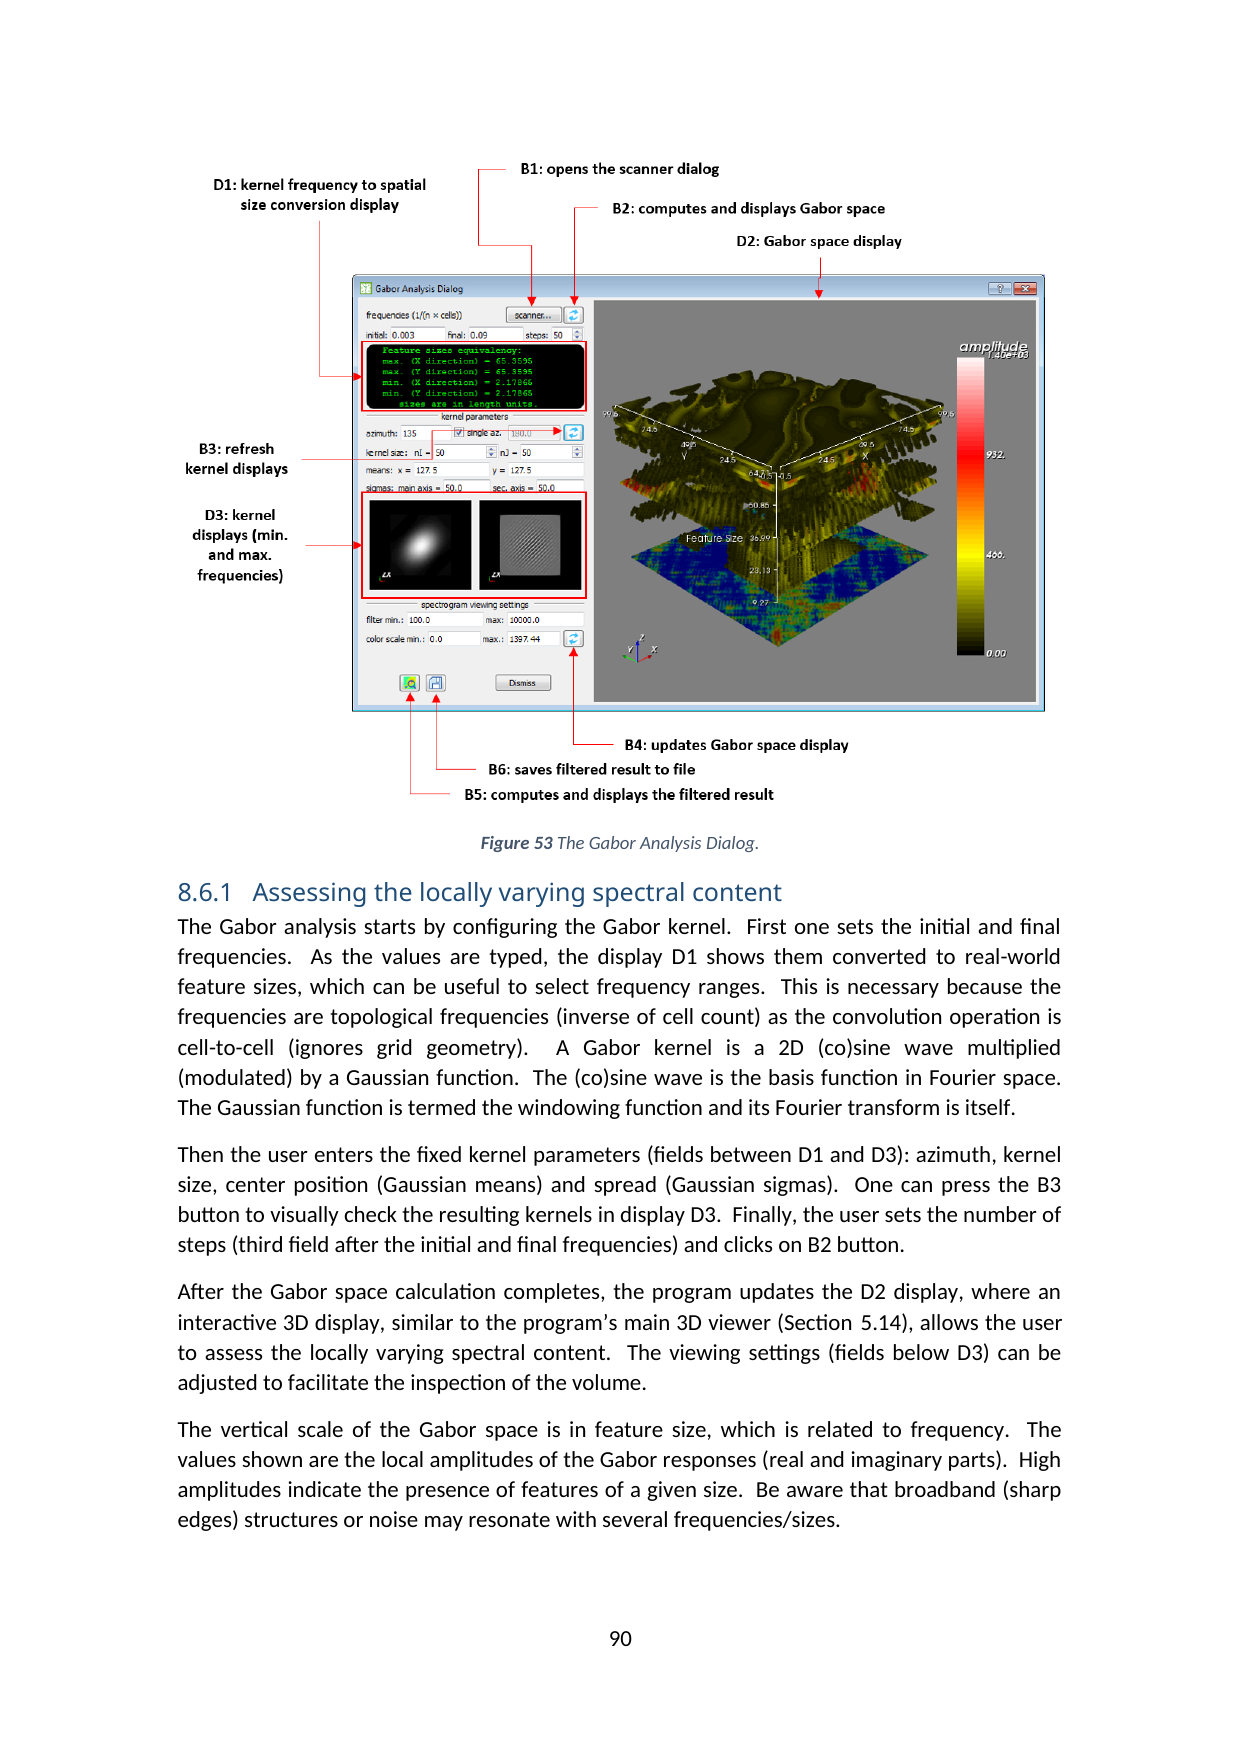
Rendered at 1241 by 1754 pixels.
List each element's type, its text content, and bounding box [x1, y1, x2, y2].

text The Gabor analysis starts by configuring the Gabor kernel. First one sets the initial and final frequencies. As the values are typed, the display D1 shows them converted to real-world feature sizes, which can be useful to select frequency ranges. This is necessary because the frequencies are topological frequencies (inverse of cell count) as the convolution operation is cell-to-cell (ignores grid geometry). A Gabor kernel is a 2D (co)sine wave multiplied (modulated) by a Gaussian function. The (co)sine wave is the basis function in Fourier space. The Gaussian function is termed the windowing function and its Fourier transform is itself. [177, 912, 1063, 1121]
text Figure 53 The Gabor Analysis Dialog. [177, 831, 1063, 854]
picture [177, 147, 1062, 813]
text The vertical scale of the Gabor space is in feature size, which is related to frequency. The values shown are the local amplitudes of the Gabor responses (real and imaginary parts). High amplitudes indicate the presence of features of a given size. Be aware that broadband (sharp edges) structures or noise may resonate with several frequencies/sizes. [177, 1415, 1063, 1533]
text After the Gabor space calculation completes, the program updates the D2 display, where an interactive 3D display, similar to the program’s main 3D viewer (Section 5.14), allows the user to assess the locally varying spectral content. The viewing settings (fields below D3) can be adjusted to facilitate the inspection of the volume. [177, 1277, 1063, 1396]
text Then the user enters the fixed kernel parameters (fields between D1 and D3): azimuth, kernel size, center position (Gaussian means) and spread (Gaussian sigmas). One can press the B3 button to visually check the resulting kernels in display D3. Finally, the user sets the number of steps (third field after the initial and final frequencies) and clicks on B2 button. [177, 1140, 1063, 1258]
subtitle Assessing the locally varying spectral content [177, 875, 1063, 909]
